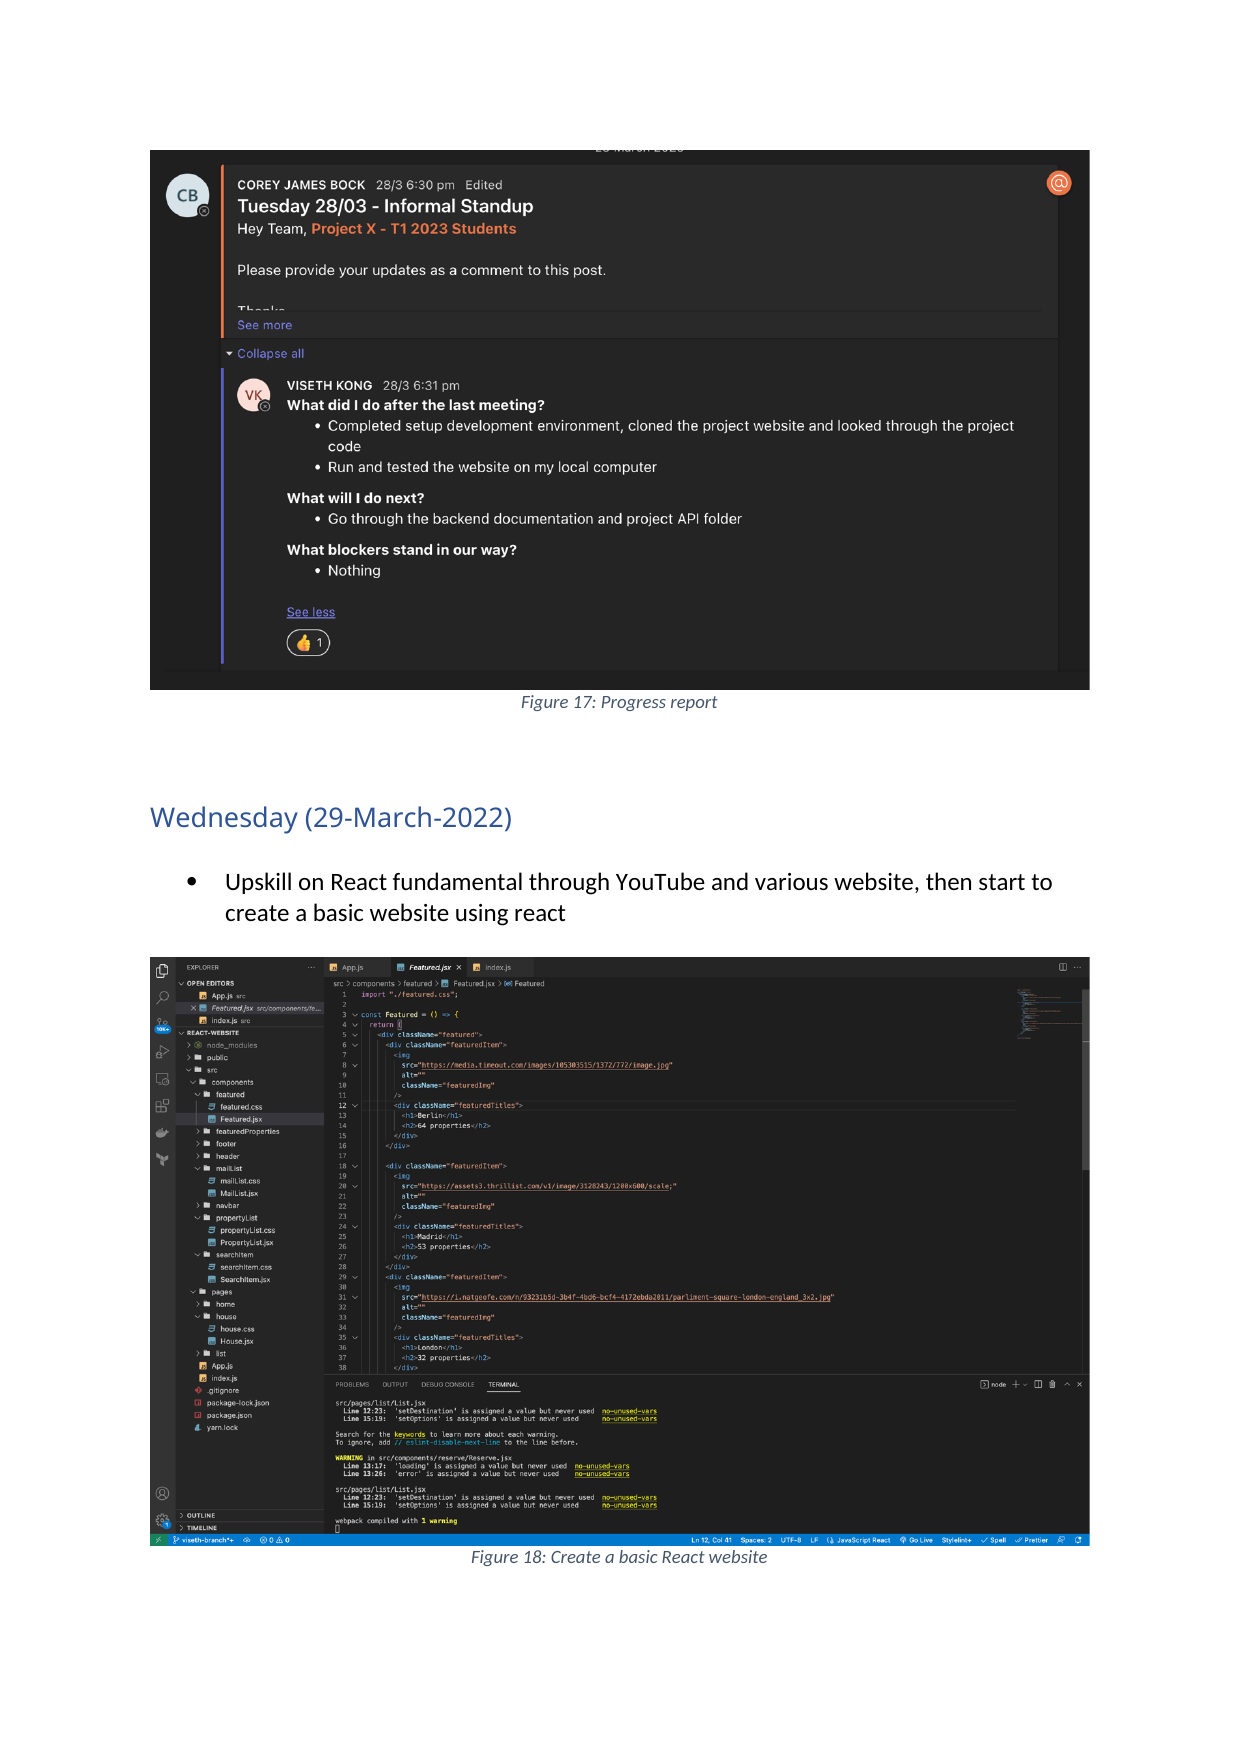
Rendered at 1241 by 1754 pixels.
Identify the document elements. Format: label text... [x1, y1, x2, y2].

list Upskill on React fundamental through YouTube and various website, then start to create a basic website using react [187, 866, 1090, 927]
picture [150, 150, 1090, 690]
text Figure 18: Create a basic React website [150, 1546, 1090, 1569]
picture [150, 957, 1090, 1546]
text Figure 17: Progress report [150, 690, 1090, 713]
subtitle Wednesday (29-March-2022) [150, 799, 1090, 836]
